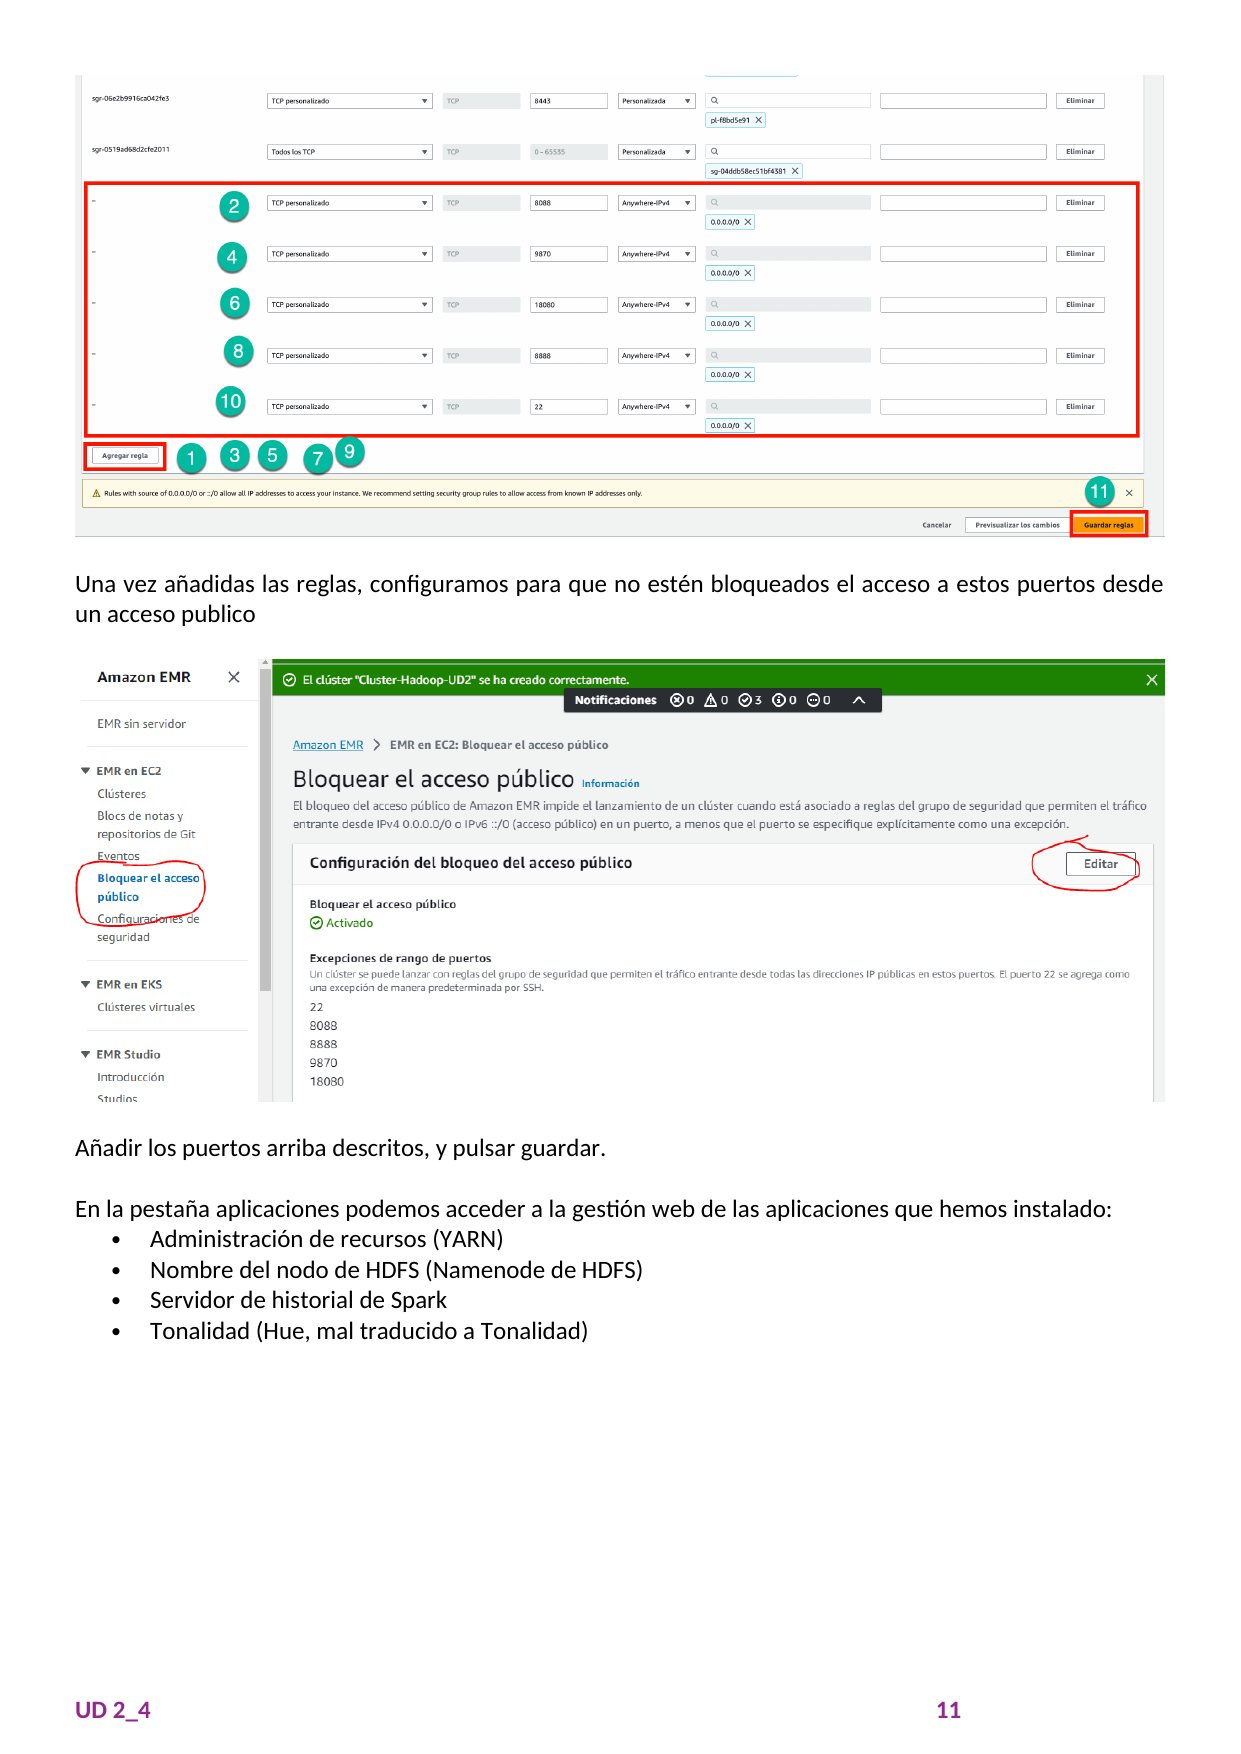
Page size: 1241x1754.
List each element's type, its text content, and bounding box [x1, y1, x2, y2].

text Una vez añadidas las reglas, configuramos para que no estén bloqueados el acceso a estos puertos desde un acceso publico [75, 568, 1165, 629]
list Servidor de historial de Spark [112, 1284, 1165, 1315]
list Nombre del nodo de HDFS (Namenode de HDFS) [112, 1254, 1165, 1284]
picture [75, 659, 1166, 1102]
list Tonalidad (Hue, mal traducido a Tonalidad) [112, 1315, 1165, 1346]
list Administración de recursos (YARN) [112, 1223, 1165, 1254]
text Añadir los puertos arriba descritos, y pulsar guardar. [75, 1132, 1165, 1162]
picture [75, 75, 1166, 538]
text En la pestaña aplicaciones podemos acceder a la gestión web de las aplicaciones que hemos instalado: [75, 1193, 1165, 1223]
